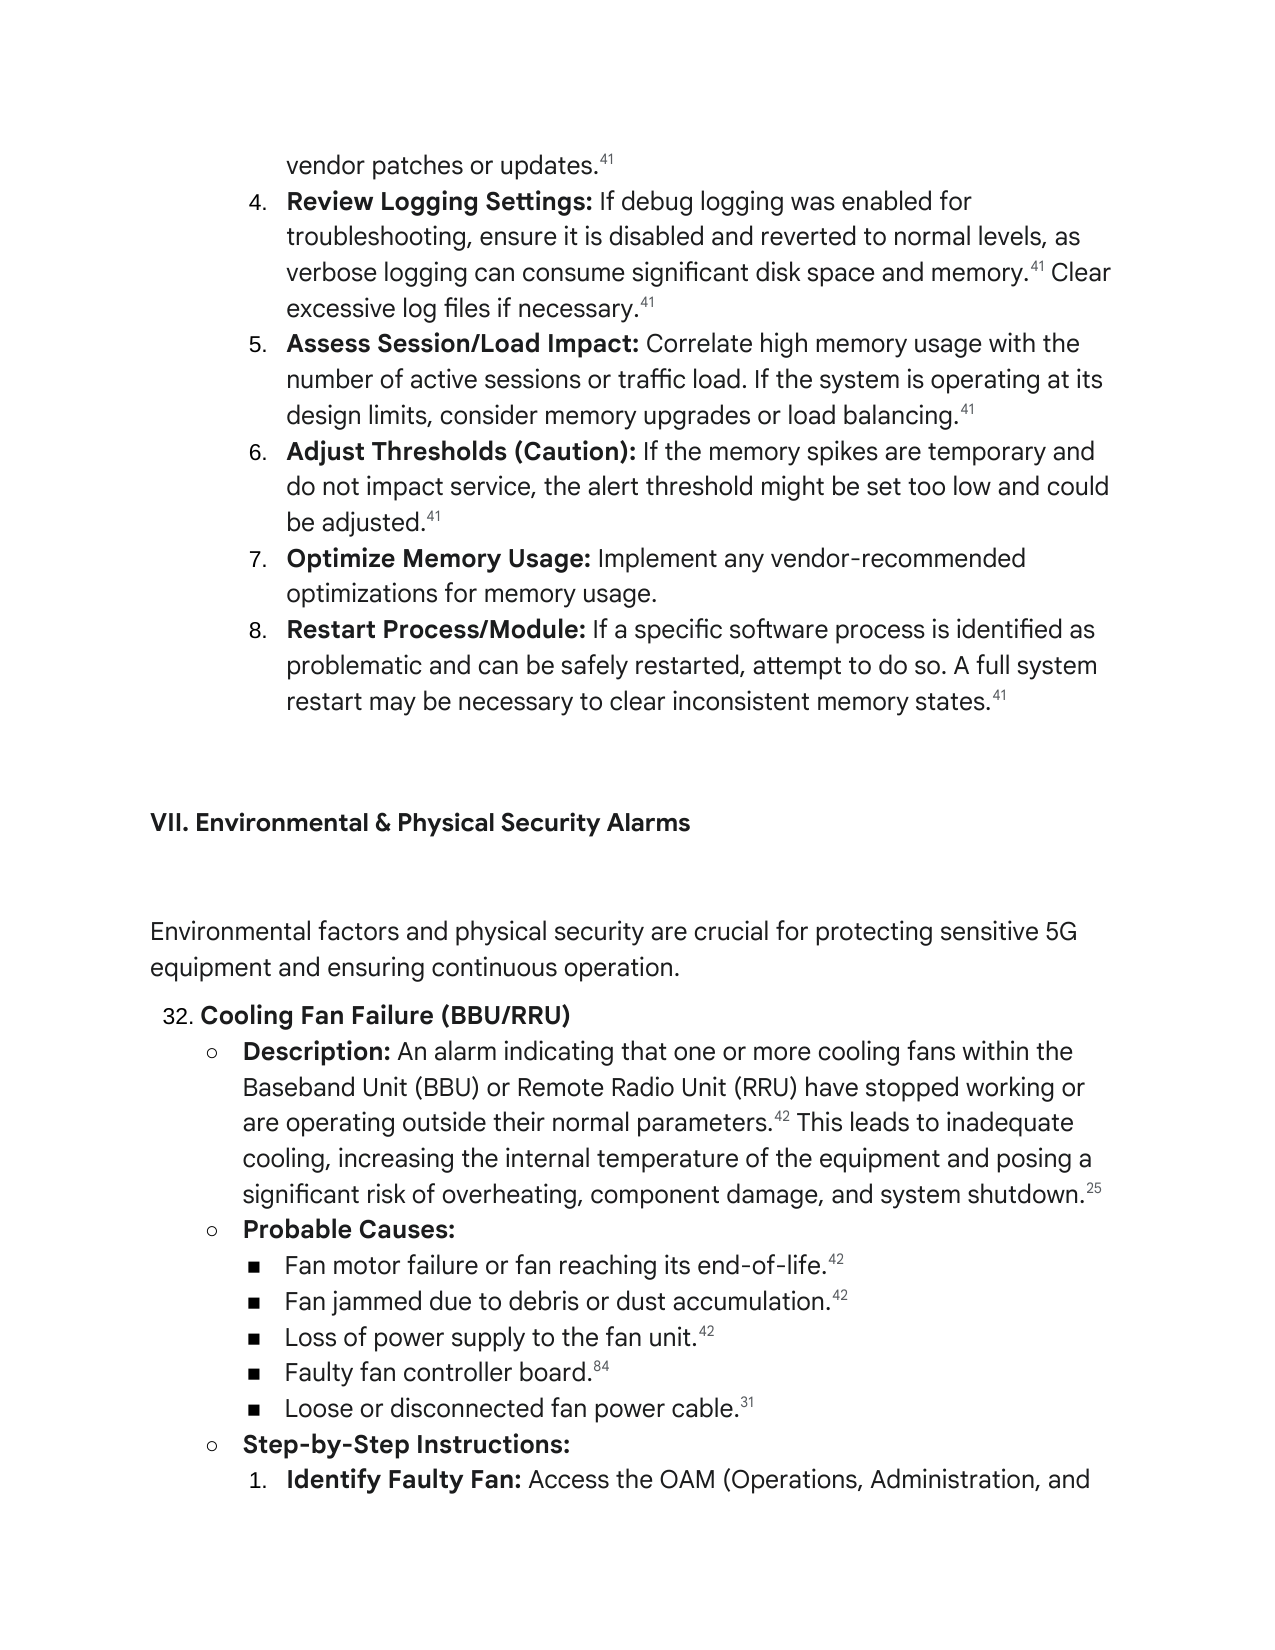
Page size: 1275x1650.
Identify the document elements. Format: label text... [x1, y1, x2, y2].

list Cooling Fan Failure (BBU/RRU) [162, 1000, 1125, 1032]
list Step-by-Step Instructions: [205, 1429, 1125, 1460]
list Probable Causes: [205, 1215, 1125, 1246]
list Faulty fan controller board.84 [247, 1358, 1125, 1389]
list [248, 150, 1125, 181]
list Restart Process/Module: If a specific software process is identified as problematic and can be safely restarted, attempt to do so. A full system restart may be necessary to clear inconsistent memory states.41 [248, 614, 1125, 717]
list Optimize Memory Usage: Implement any vendor-recommended optimizations for memory usage. [248, 543, 1125, 610]
text Environmental factors and physical security are crucial for protecting sensitive 5G equipment and ensuring continuous operation. [150, 916, 1125, 983]
list Fan motor failure or fan reaching its end-of-life.42 [247, 1250, 1125, 1282]
list Review Logging Settings: If debug logging was enabled for troubleshooting, ensure it is disabled and reverted to normal levels, as verbose logging can consume significant disk space and memory.41 Clear excessive log files if necessary.41 [248, 186, 1125, 324]
list Adjust Thresholds (Caution): If the memory spikes are temporary and do not impact service, the alert threshold might be set too low and could be adjusted.41 [248, 436, 1125, 539]
list Loose or disconnected fan power cable.31 [247, 1393, 1125, 1425]
list Loss of power supply to the fan unit.42 [247, 1322, 1125, 1353]
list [248, 1465, 1125, 1496]
subtitle VII. Environmental & Physical Security Alarms [150, 807, 1125, 839]
list Assess Session/Load Impact: Correlate high memory usage with the number of active sessions or traffic load. If the system is operating at its design limits, consider memory upgrades or load balancing.41 [248, 329, 1125, 431]
list Description: An alarm indicating that one or more cooling fans within the Baseband Unit (BBU) or Remote Radio Unit (RRU) have stopped working or are operating outside their normal parameters.42 This leads to inadequate cooling, increasing the internal temperature of the equipment and posing a significant risk of overheating, component damage, and system shutdown.25 [205, 1036, 1125, 1210]
list Fan jammed due to debris or dust accumulation.42 [247, 1286, 1125, 1317]
